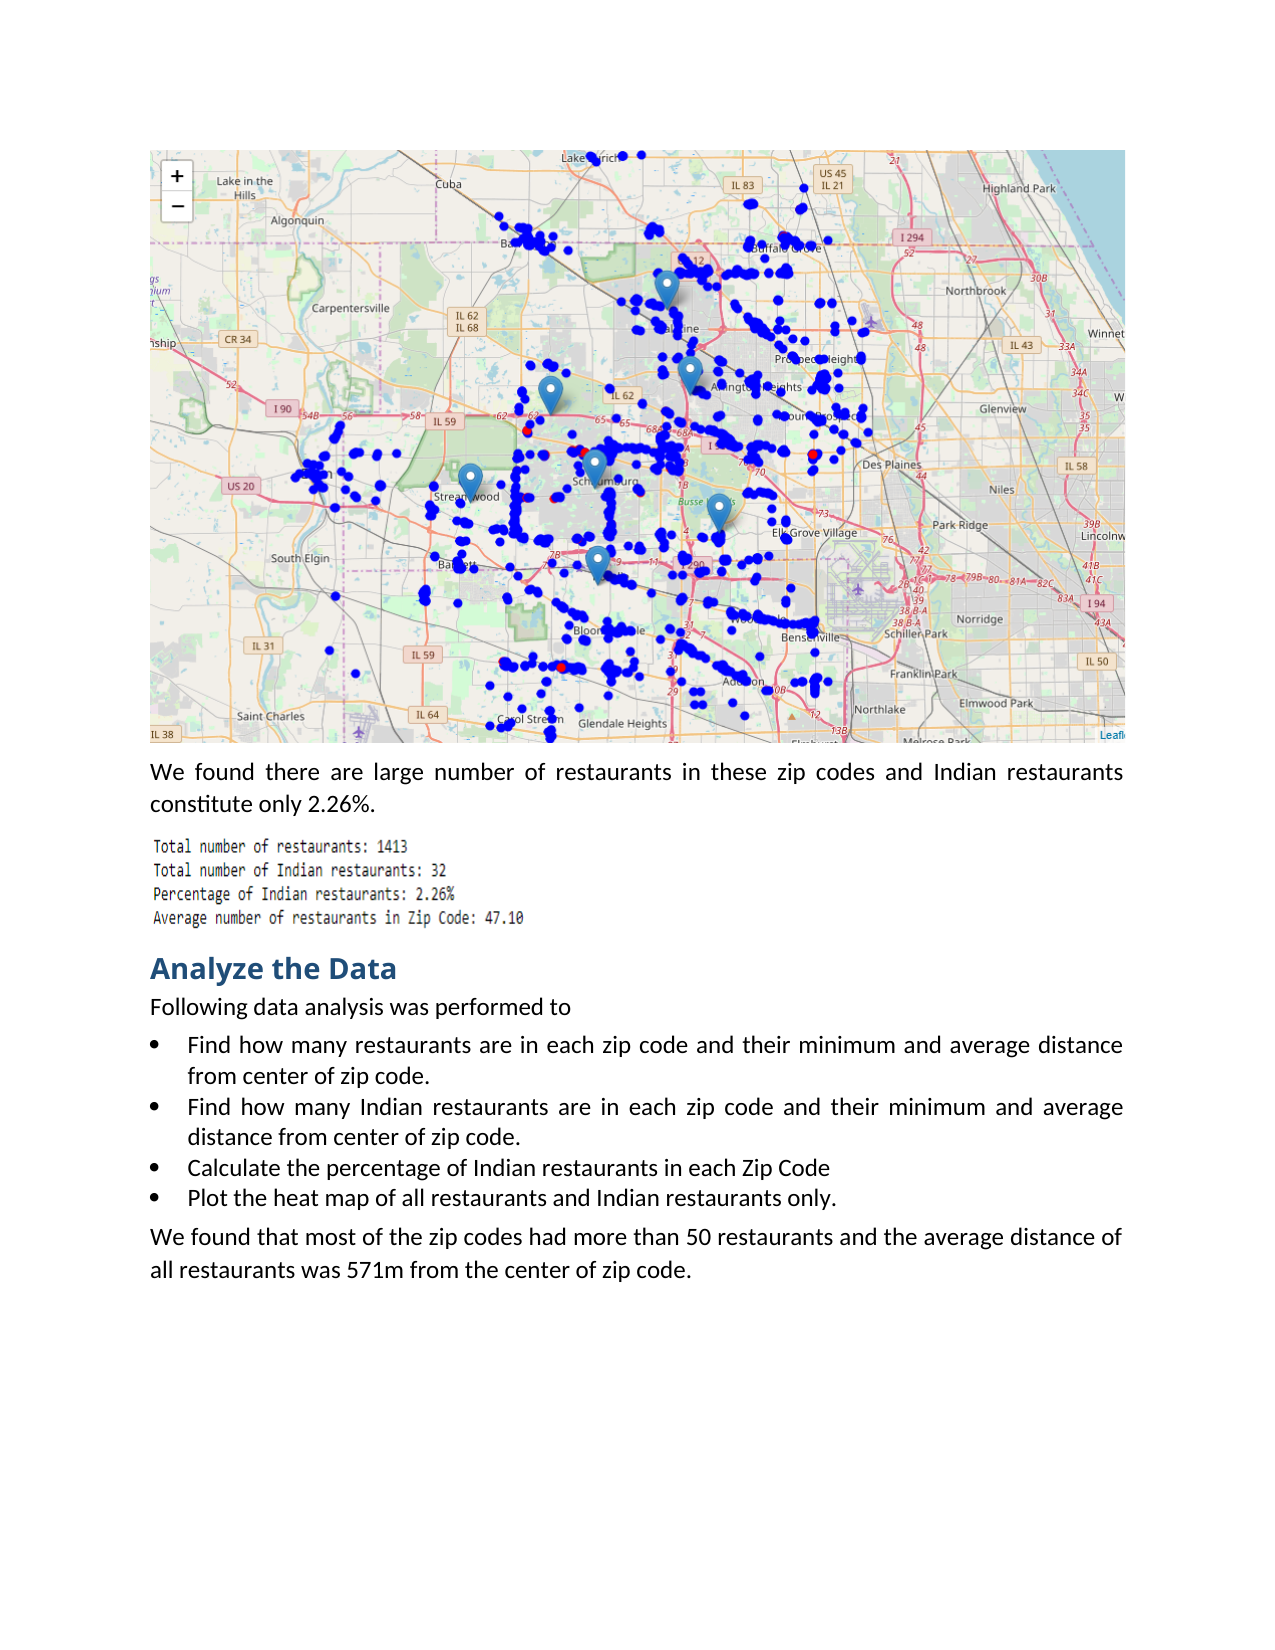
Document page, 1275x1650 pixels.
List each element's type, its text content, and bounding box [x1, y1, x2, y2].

list Find how many restaurants are in each zip code and their minimum and average distance from center of zip code. [150, 1029, 1125, 1091]
list Calculate the percentage of Indian restaurants in each Zip Code [150, 1152, 1125, 1182]
list Find how many Indian restaurants are in each zip code and their minimum and average distance from center of zip code. [150, 1091, 1125, 1152]
picture [150, 830, 1125, 938]
list Plot the heat map of all restaurants and Indian restaurants only. [150, 1182, 1125, 1213]
text Following data analysis was performed to [150, 991, 1125, 1021]
subtitle Analyze the Data [150, 948, 1125, 988]
text We found there are large number of restaurants in these zip codes and Indian restaurants constitute only 2.26%. [150, 756, 1125, 819]
picture [150, 150, 1125, 746]
text We found that most of the zip codes had more than 50 restaurants and the average distance of all restaurants was 571m from the center of zip code. [150, 1221, 1125, 1284]
